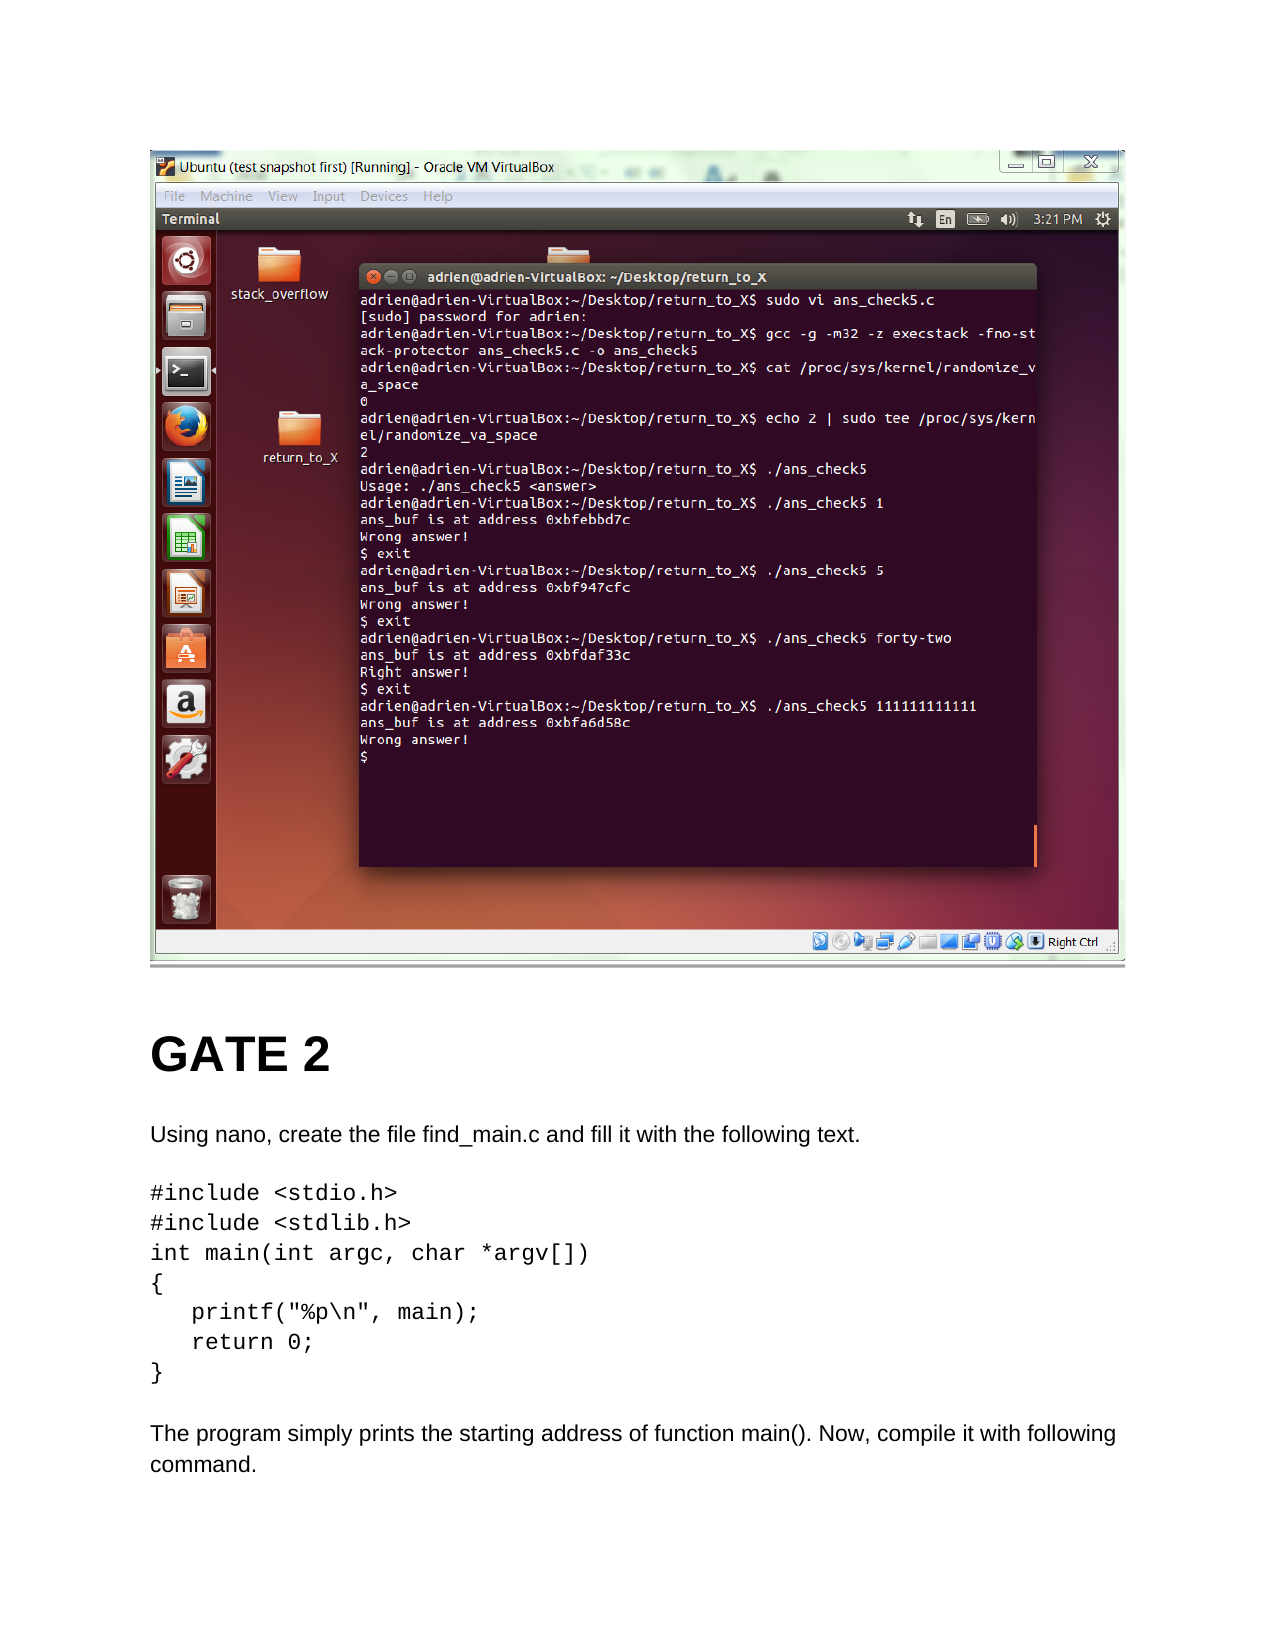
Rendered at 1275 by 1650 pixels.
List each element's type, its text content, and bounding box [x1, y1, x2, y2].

text #include <stdio.h> [150, 1182, 1125, 1207]
text #include <stdlib.h> [150, 1211, 1125, 1237]
text printf("%p\n", main); [150, 1301, 1125, 1327]
text GATE 2 [150, 1025, 1125, 1082]
picture [150, 150, 1125, 961]
text Using nano, create the file find_main.c and fill it with the following text. [150, 1121, 1125, 1147]
text int main(int argc, char *argv[]) [150, 1241, 1125, 1267]
text The program simply prints the starting address of function main(). Now, compile it with following command. [150, 1420, 1125, 1477]
text { [150, 1271, 1125, 1297]
text } [150, 1360, 1125, 1386]
text return 0; [150, 1331, 1125, 1356]
